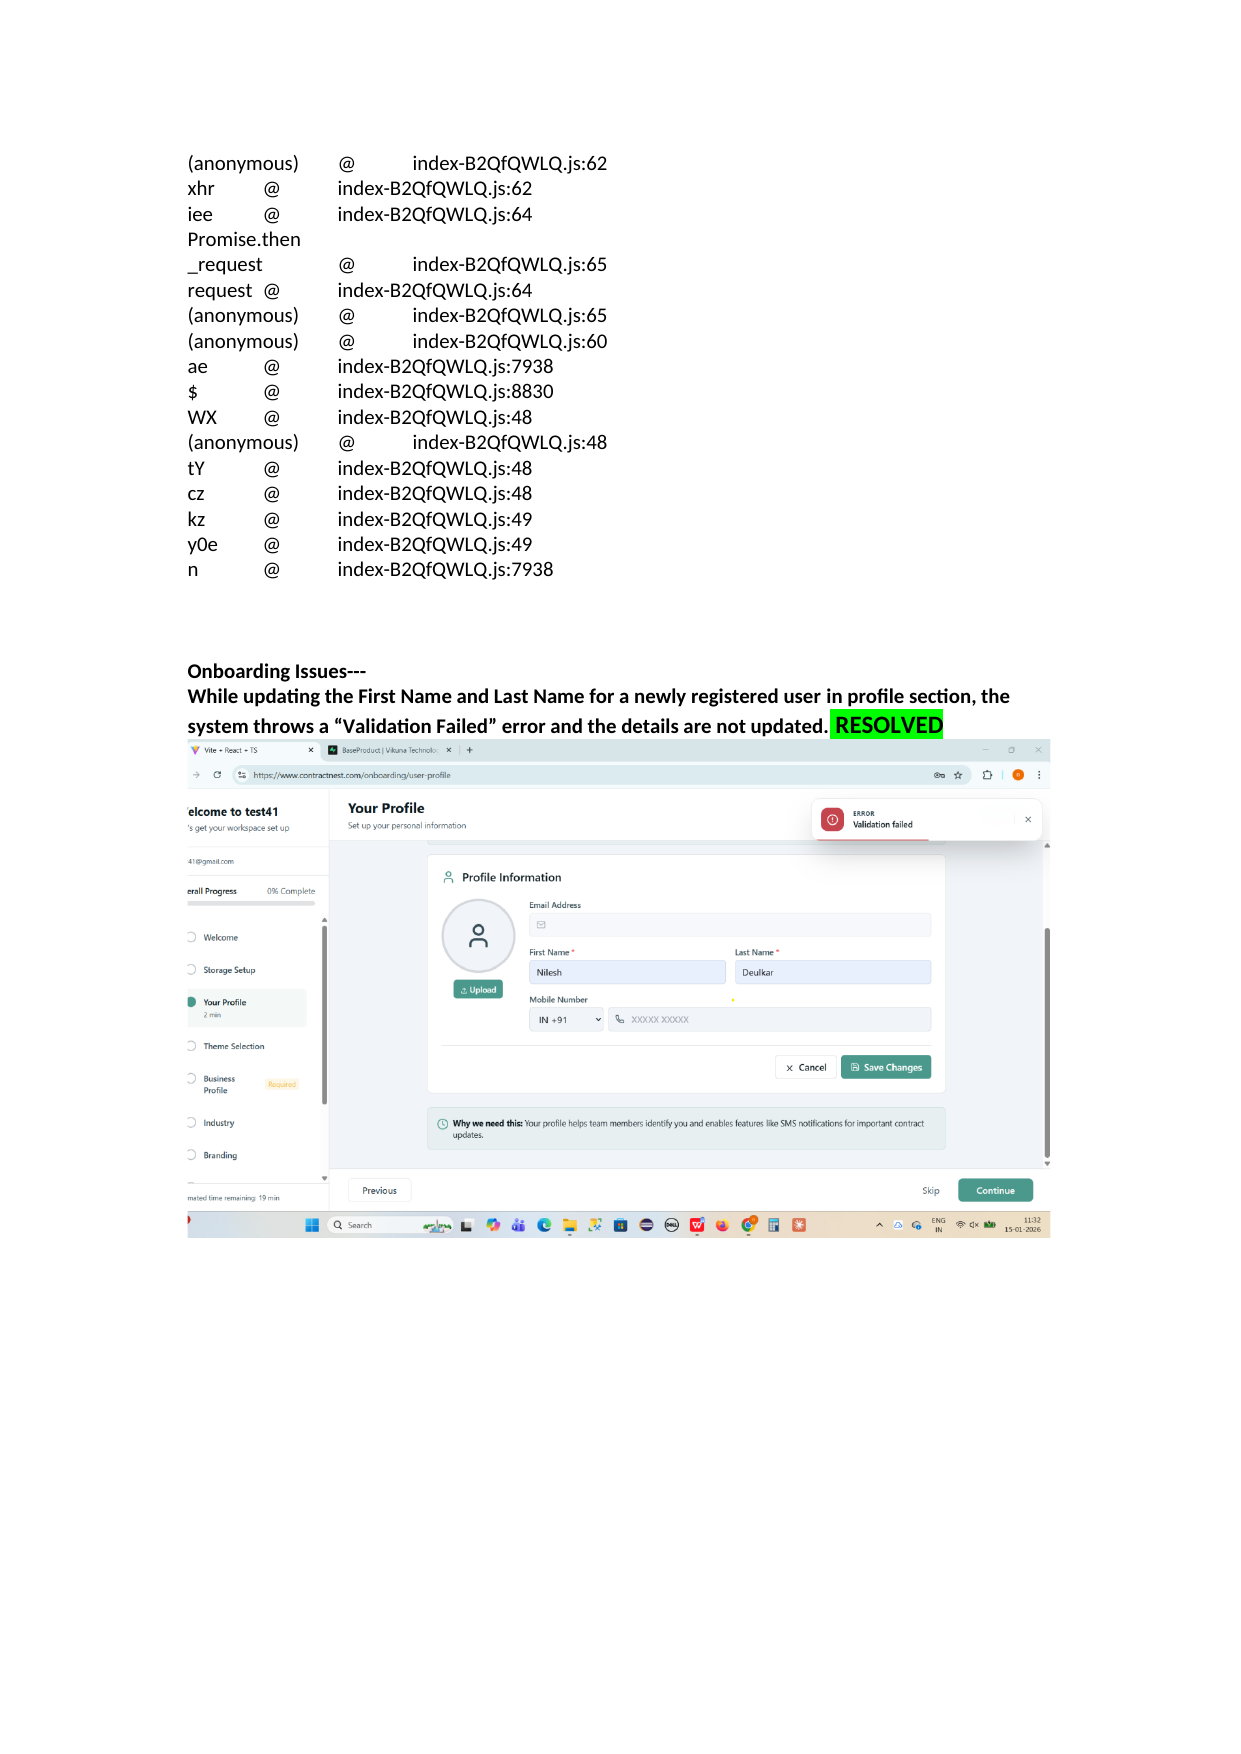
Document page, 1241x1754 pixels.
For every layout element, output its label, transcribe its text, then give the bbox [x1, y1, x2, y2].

picture [187, 739, 1051, 1238]
text (anonymous) @ index-B2QfQWLQ.js:48 [187, 429, 1053, 455]
text ae @ index-B2QfQWLQ.js:7938 [187, 353, 1053, 379]
text (anonymous) @ index-B2QfQWLQ.js:62 [187, 150, 1053, 175]
text (anonymous) @ index-B2QfQWLQ.js:65 [187, 302, 1053, 328]
text cz @ index-B2QfQWLQ.js:48 [187, 480, 1053, 506]
text xhr @ index-B2QfQWLQ.js:62 [187, 175, 1053, 201]
text n @ index-B2QfQWLQ.js:7938 [187, 557, 1053, 582]
text (anonymous) @ index-B2QfQWLQ.js:60 [187, 328, 1053, 353]
text $ @ index-B2QfQWLQ.js:8830 [187, 379, 1053, 404]
text y0e @ index-B2QfQWLQ.js:49 [187, 531, 1053, 557]
text While updating the First Name and Last Name for a newly registered user in profile section, the system throws a “Validation Failed” error and the details are not updated. RESOLVED [187, 684, 1053, 740]
text Promise.then [187, 226, 1053, 252]
text _request @ index-B2QfQWLQ.js:65 [187, 252, 1053, 277]
text iee @ index-B2QfQWLQ.js:64 [187, 201, 1053, 226]
text WX @ index-B2QfQWLQ.js:48 [187, 404, 1053, 429]
text request @ index-B2QfQWLQ.js:64 [187, 277, 1053, 302]
text tY @ index-B2QfQWLQ.js:48 [187, 455, 1053, 480]
text Onboarding Issues--- [187, 658, 1053, 684]
text kz @ index-B2QfQWLQ.js:49 [187, 506, 1053, 531]
